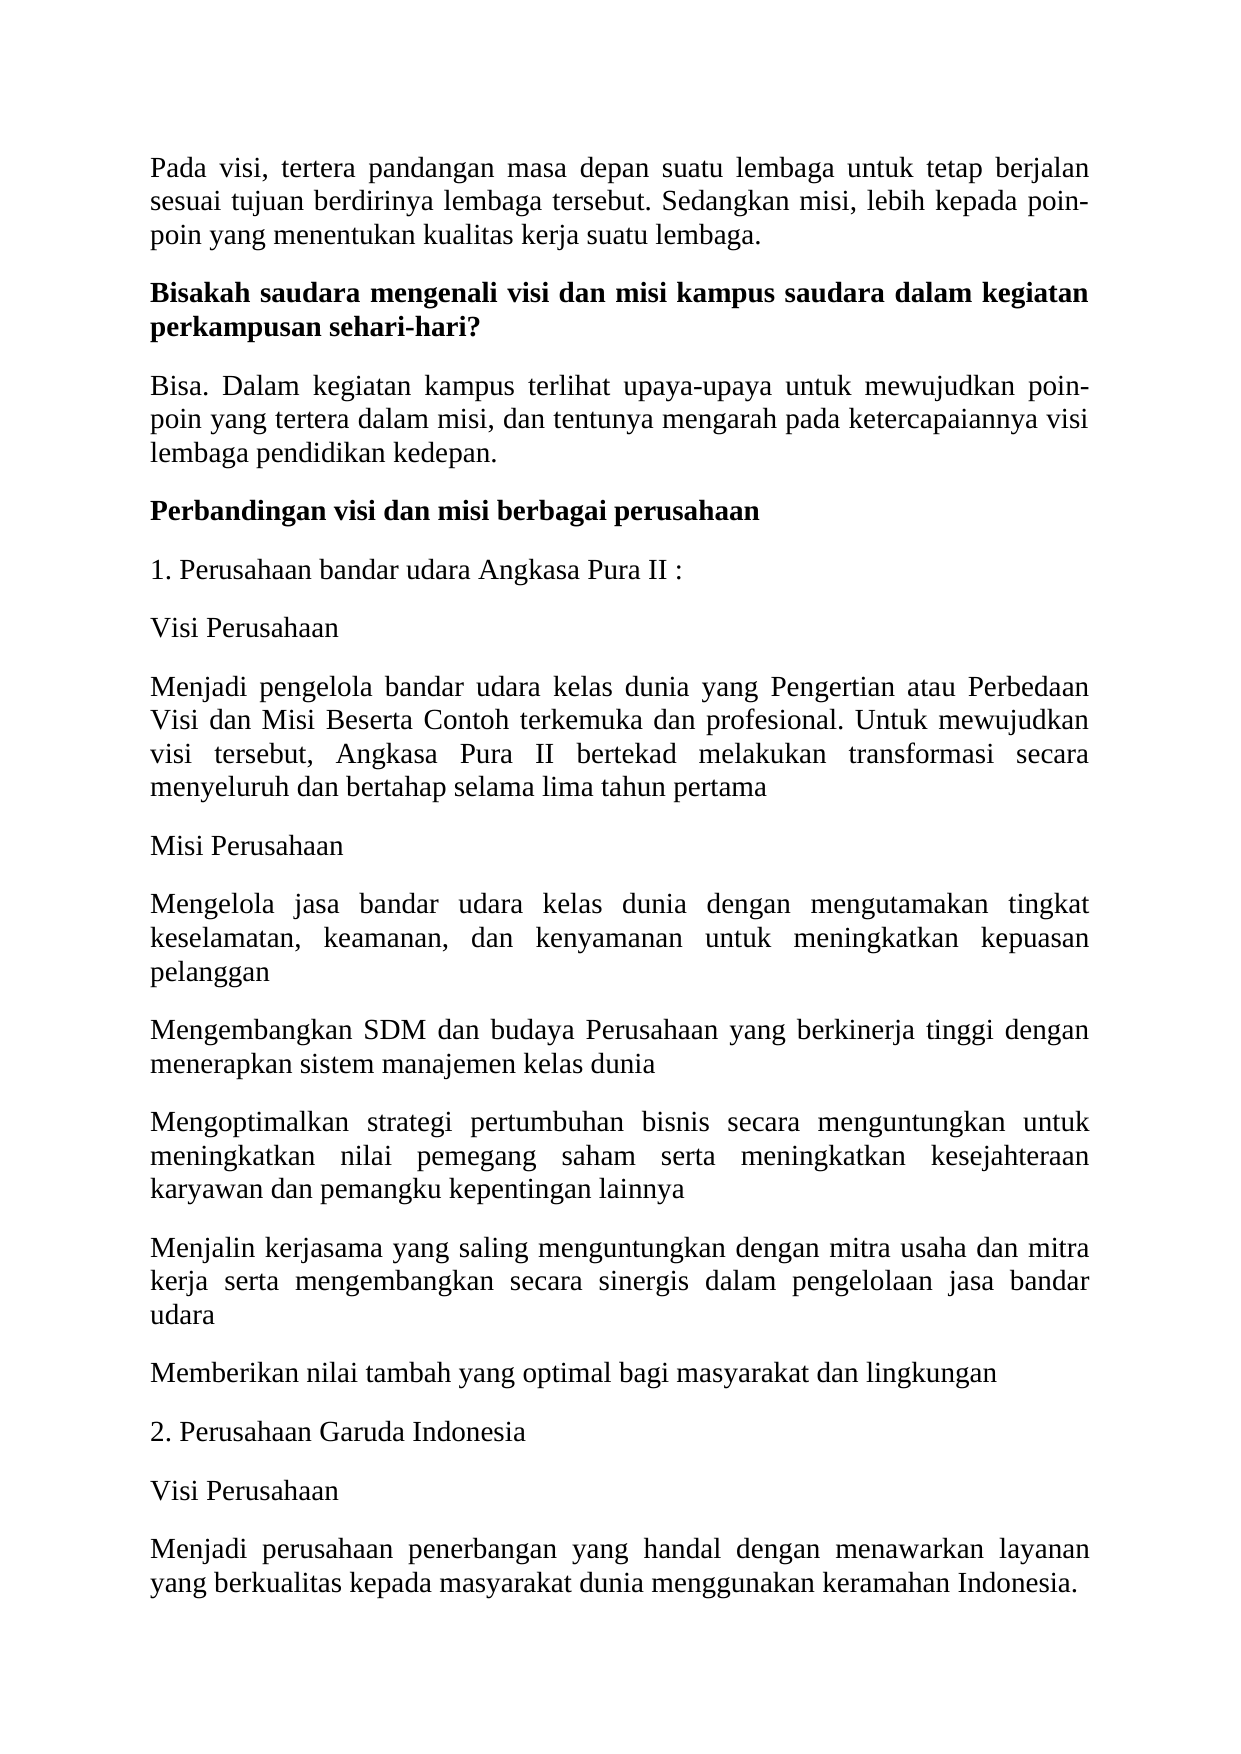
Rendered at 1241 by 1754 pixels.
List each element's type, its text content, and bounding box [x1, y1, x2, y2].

text Visi Perusahaan [150, 610, 1090, 644]
text Misi Perusahaan [150, 828, 1090, 862]
text Memberikan nilai tambah yang optimal bagi masyarakat dan lingkungan [150, 1356, 1090, 1389]
text Bisakah saudara mengenali visi dan misi kampus saudara dalam kegiatan perkampusan sehari-hari? [150, 276, 1090, 343]
text 1. Perusahaan bandar udara Angkasa Pura II : [150, 552, 1090, 585]
text Bisa. Dalam kegiatan kampus terlihat upaya-upaya untuk mewujudkan poin-poin yang tertera dalam misi, dan tentunya mengarah pada ketercapaiannya visi lembaga pendidikan kedepan. [150, 368, 1090, 468]
text Mengoptimalkan strategi pertumbuhan bisnis secara menguntungkan untuk meningkatkan nilai pemegang saham serta meningkatkan kesejahteraan karyawan dan pemangku kepentingan lainnya [150, 1104, 1090, 1205]
text Mengembangkan SDM dan budaya Perusahaan yang berkinerja tinggi dengan menerapkan sistem manajemen kelas dunia [150, 1012, 1090, 1079]
text Menjadi pengelola bandar udara kelas dunia yang Pengertian atau Perbedaan Visi dan Misi Beserta Contoh terkemuka dan profesional. Untuk mewujudkan visi tersebut, Angkasa Pura II bertekad melakukan transformasi secara menyeluruh dan bertahap selama lima tahun pertama [150, 669, 1090, 803]
text Pada visi, tertera pandangan masa depan suatu lembaga untuk tetap berjalan sesuai tujuan berdirinya lembaga tersebut. Sedangkan misi, lebih kepada poin-poin yang menentukan kualitas kerja suatu lembaga. [150, 150, 1090, 251]
text Mengelola jasa bandar udara kelas dunia dengan mengutamakan tingkat keselamatan, keamanan, dan kenyamanan untuk meningkatkan kepuasan pelanggan [150, 887, 1090, 987]
text 2. Perusahaan Garuda Indonesia [150, 1414, 1090, 1448]
text Perbandingan visi dan misi berbagai perusahaan [150, 493, 1090, 527]
text Menjadi perusahaan penerbangan yang handal dengan menawarkan layanan yang berkualitas kepada masyarakat dunia menggunakan keramahan Indonesia. [150, 1531, 1090, 1598]
text Menjalin kerjasama yang saling menguntungkan dengan mitra usaha dan mitra kerja serta mengembangkan secara sinergis dalam pengelolaan jasa bandar udara [150, 1230, 1090, 1331]
text Visi Perusahaan [150, 1473, 1090, 1506]
